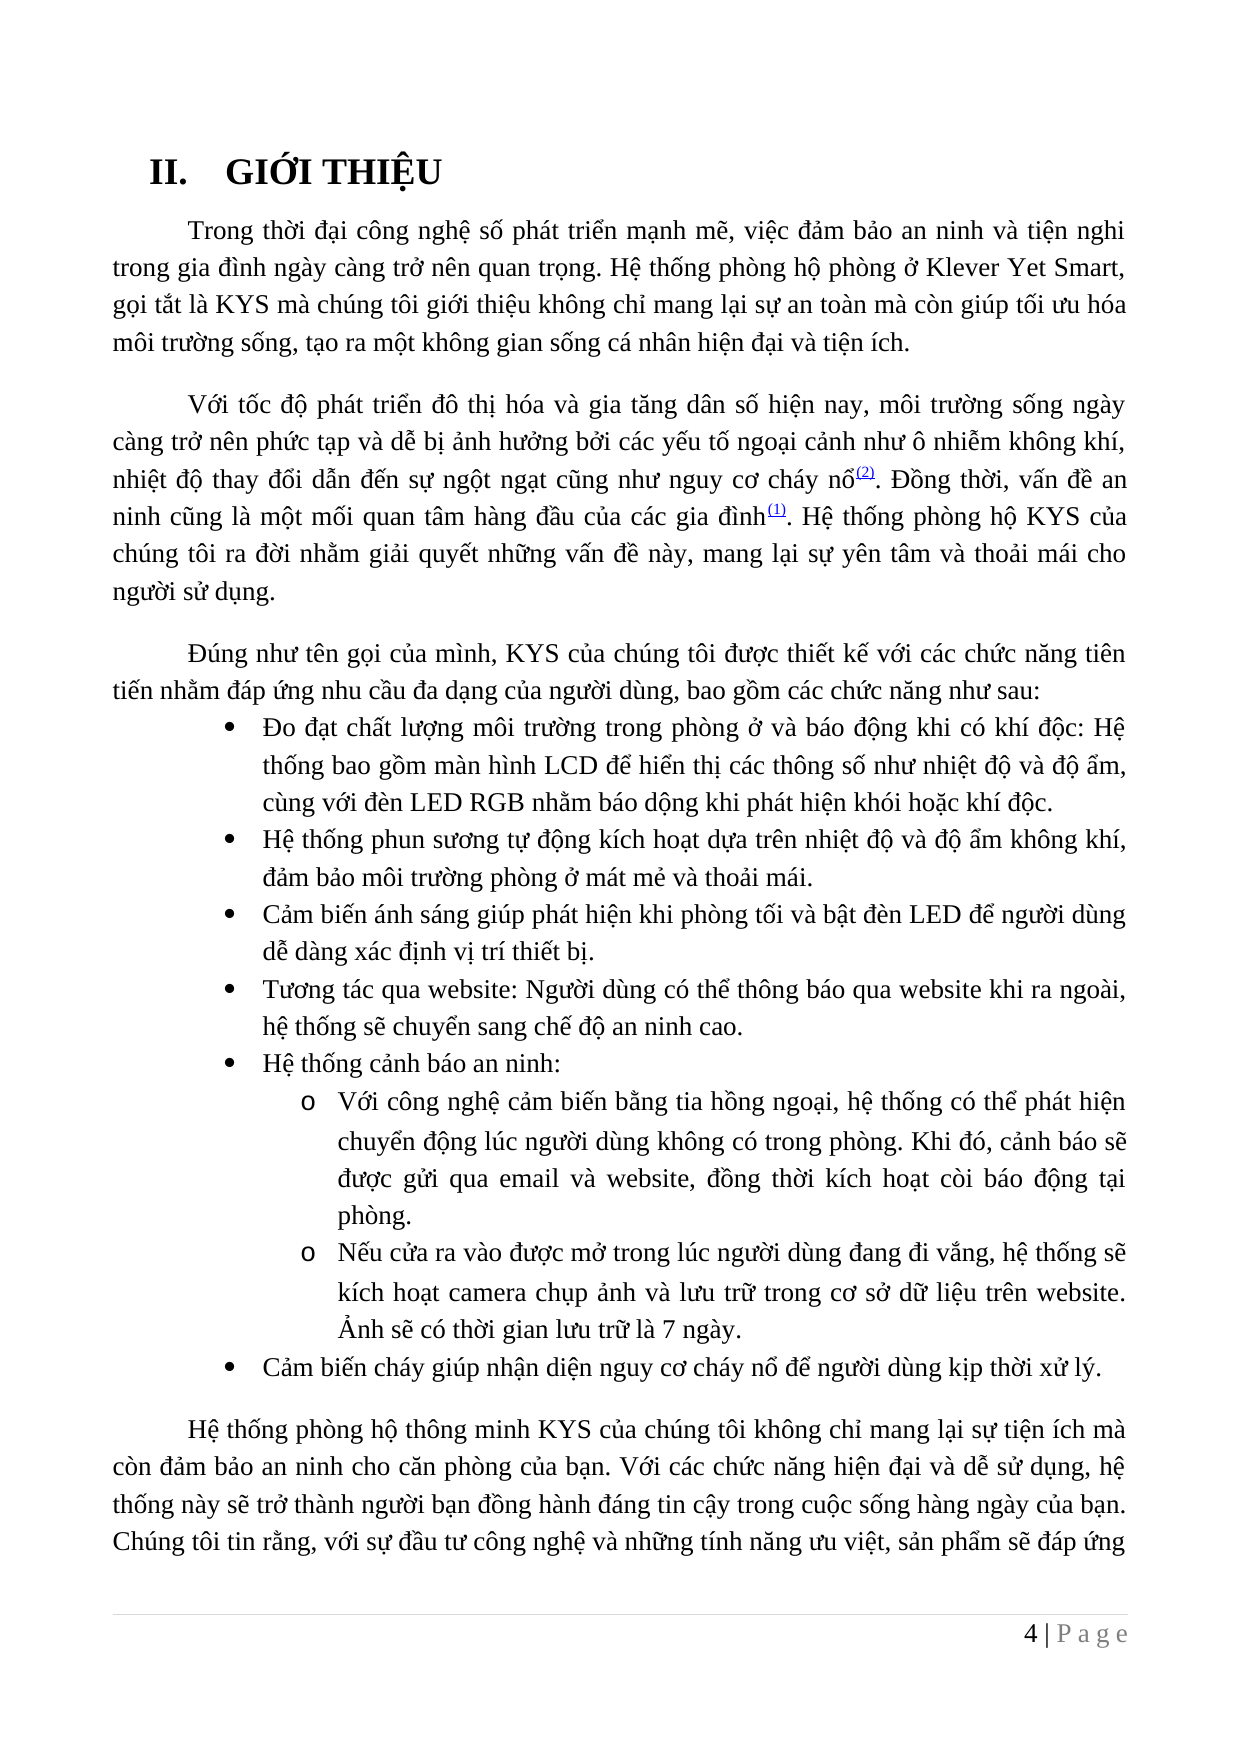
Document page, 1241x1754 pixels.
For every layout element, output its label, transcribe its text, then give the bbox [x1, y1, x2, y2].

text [112, 1413, 1128, 1556]
list Hệ thống phun sương tự động kích hoạt dựa trên nhiệt độ và độ ẩm không khí, đảm bảo môi trường phòng ở mát mẻ và thoải mái. [225, 823, 1128, 892]
list Cảm biến ánh sáng giúp phát hiện khi phòng tối và bật đèn LED để người dùng dễ dàng xác định vị trí thiết bị. [225, 898, 1128, 967]
text Trong thời đại công nghệ số phát triển mạnh mẽ, việc đảm bảo an ninh và tiện nghi trong gia đình ngày càng trở nên quan trọng. Hệ thống phòng hộ phòng ở Klever Yet Smart, gọi tắt là KYS mà chúng tôi giới thiệu không chỉ mang lại sự an toàn mà còn giúp tối ưu hóa môi trường sống, tạo ra một không gian sống cá nhân hiện đại và tiện ích. [112, 214, 1128, 357]
subtitle GIỚI THIỆU [187, 150, 1128, 193]
list Cảm biến cháy giúp nhận diện nguy cơ cháy nổ để người dùng kịp thời xử lý. [225, 1351, 1128, 1382]
text Đúng như tên gọi của mình, KYS của chúng tôi được thiết kế với các chức năng tiên tiến nhằm đáp ứng nhu cầu đa dạng của người dùng, bao gồm các chức năng như sau: [112, 637, 1128, 705]
list Với công nghệ cảm biến bằng tia hồng ngoại, hệ thống có thể phát hiện chuyển động lúc người dùng không có trong phòng. Khi đó, cảnh báo sẽ được gửi qua email và website, đồng thời kích hoạt còi báo động tại phòng. [300, 1085, 1128, 1230]
list Tương tác qua website: Người dùng có thể thông báo qua website khi ra ngoài, hệ thống sẽ chuyển sang chế độ an ninh cao. [225, 973, 1128, 1041]
list Nếu cửa ra vào được mở trong lúc người dùng đang đi vắng, hệ thống sẽ kích hoạt camera chụp ảnh và lưu trữ trong cơ sở dữ liệu trên website. Ảnh sẽ có thời gian lưu trữ là 7 ngày. [300, 1236, 1128, 1344]
text Với tốc độ phát triển đô thị hóa và gia tăng dân số hiện nay, môi trường sống ngày càng trở nên phức tạp và dễ bị ảnh hưởng bởi các yếu tố ngoại cảnh như ô nhiễm không khí, nhiệt độ thay đổi dẫn đến sự ngột ngạt cũng như nguy cơ cháy nổ(2). Đồng thời, vấn đề an ninh cũng là một mối quan tâm hàng đầu của các gia đình(1). Hệ thống phòng hộ KYS của chúng tôi ra đời nhằm giải quyết những vấn đề này, mang lại sự yên tâm và thoải mái cho người sử dụng. [112, 388, 1128, 606]
list Hệ thống cảnh báo an ninh: [225, 1047, 1128, 1079]
list Đo đạt chất lượng môi trường trong phòng ở và báo động khi có khí độc: Hệ thống bao gồm màn hình LCD để hiển thị các thông số như nhiệt độ và độ ẩm, cùng với đèn LED RGB nhằm báo dộng khi phát hiện khói hoặc khí độc. [225, 711, 1128, 817]
